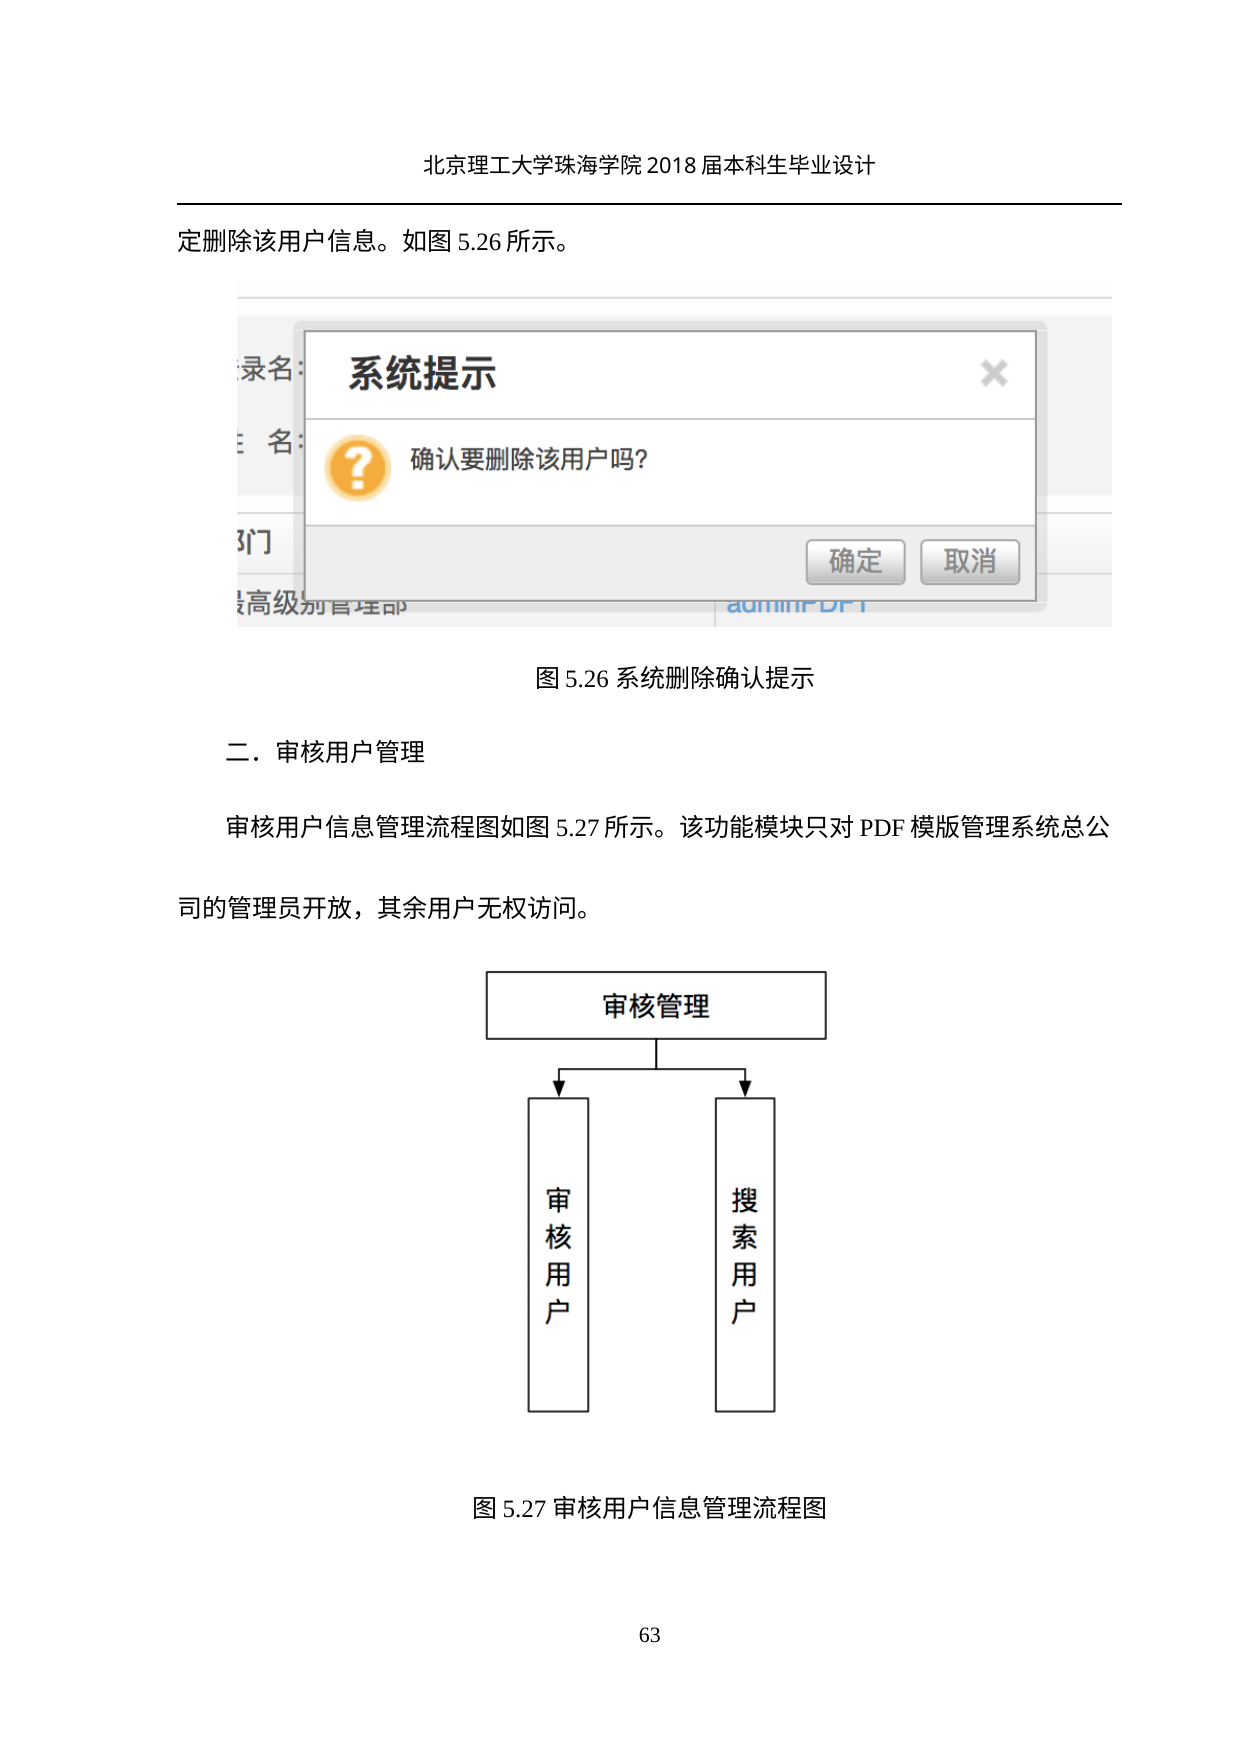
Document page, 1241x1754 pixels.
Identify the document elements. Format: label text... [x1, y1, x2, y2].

text 图5.26 系统删除确认提示 [177, 644, 1122, 709]
text 审核用户信息管理流程图如图5.27所示。该功能模块只对PDF模版管理系统总公司的管理员开放，其余用户无权访问。 [177, 793, 1122, 939]
text 二．审核用户管理 [177, 718, 1122, 783]
picture [237, 280, 1112, 627]
text 图5.27 审核用户信息管理流程图 [177, 1474, 1122, 1539]
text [177, 207, 1122, 272]
picture [446, 947, 853, 1446]
